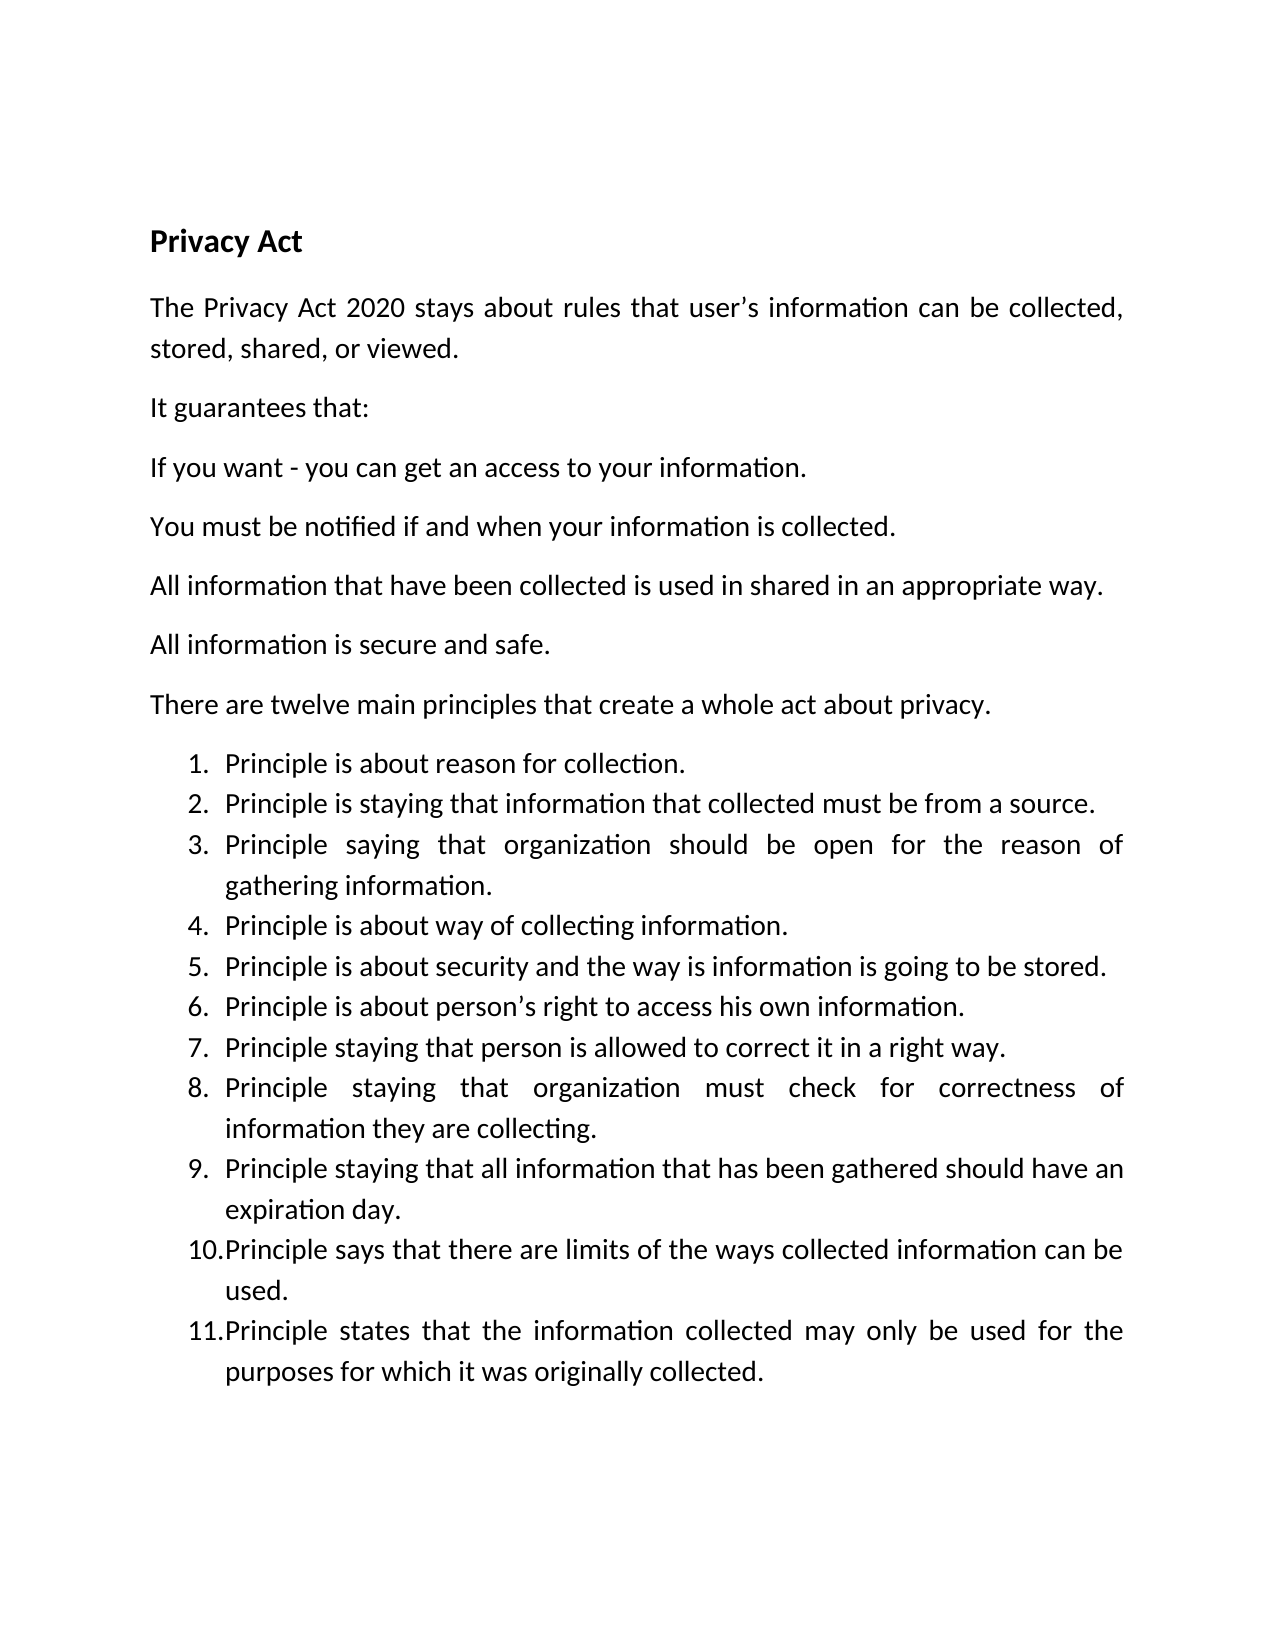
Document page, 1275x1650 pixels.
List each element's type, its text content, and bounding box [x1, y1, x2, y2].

list Principle saying that organization should be open for the reason of gathering information. [187, 826, 1125, 902]
text It guarantees that: [150, 389, 1125, 425]
text All information that have been collected is used in shared in an appropriate way. [150, 567, 1125, 603]
text All information is secure and safe. [150, 626, 1125, 662]
list Principle is about person’s right to access his own information. [187, 988, 1125, 1024]
text If you want - you can get an access to your information. [150, 449, 1125, 484]
list Principle is about reason for collection. [187, 745, 1125, 781]
list Principle states that the information collected may only be used for the purposes for which it was originally collected. [187, 1312, 1125, 1388]
text You must be notified if and when your information is collected. [150, 508, 1125, 543]
list Principle staying that all information that has been gathered should have an expiration day. [187, 1150, 1125, 1226]
list Principle is about security and the way is information is going to be stored. [187, 948, 1125, 983]
text There are twelve main principles that create a whole act about privacy. [150, 686, 1125, 721]
subtitle Privacy Act [150, 220, 1125, 260]
list Principle says that there are limits of the ways collected information can be used. [187, 1231, 1125, 1307]
list Principle staying that person is allowed to correct it in a right way. [187, 1029, 1125, 1064]
list Principle is staying that information that collected must be from a source. [187, 786, 1125, 821]
text The Privacy Act 2020 stays about rules that user’s information can be collected, stored, shared, or viewed. [150, 289, 1125, 366]
list Principle is about way of collecting information. [187, 907, 1125, 943]
list Principle staying that organization must check for correctness of information they are collecting. [187, 1069, 1125, 1145]
